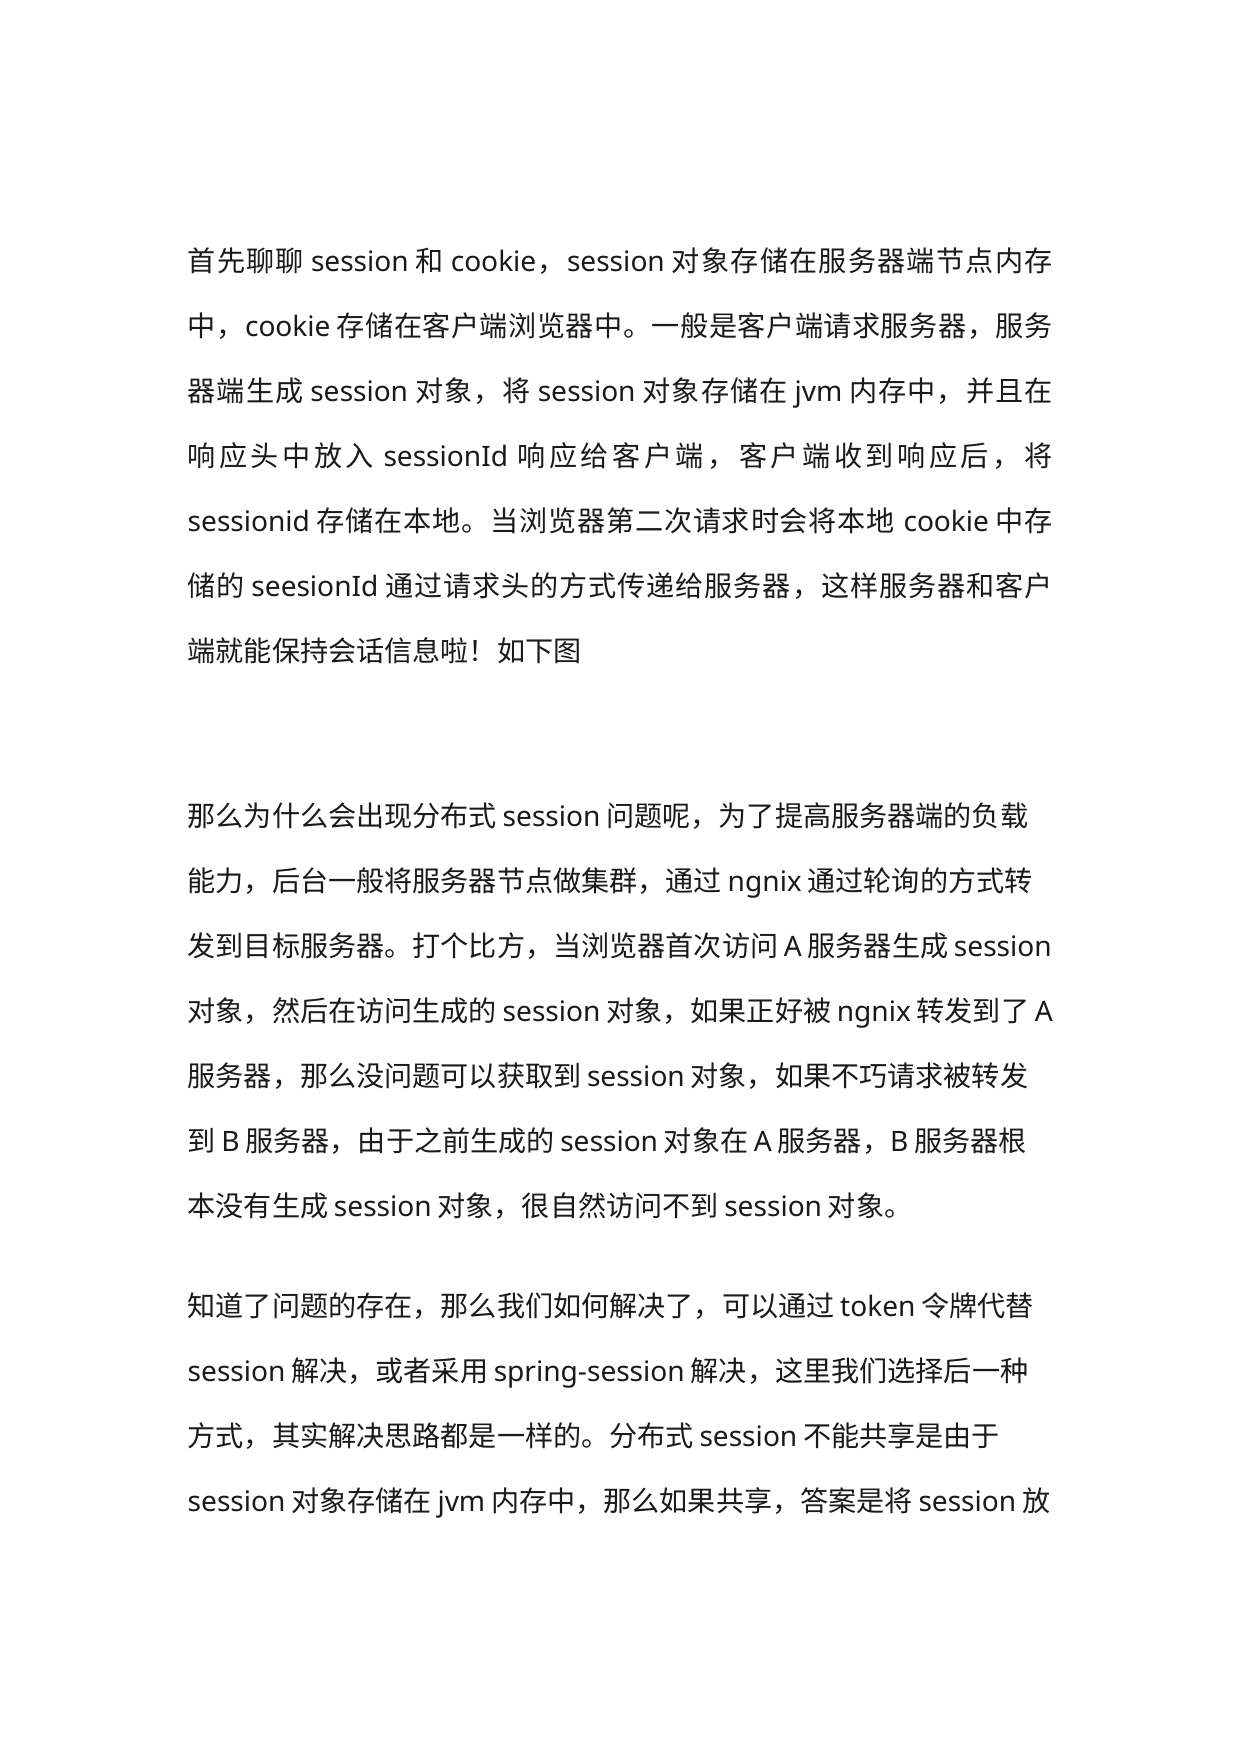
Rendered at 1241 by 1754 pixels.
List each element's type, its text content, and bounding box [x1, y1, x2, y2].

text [187, 1272, 1053, 1532]
text 那么为什么会出现分布式session问题呢，为了提高服务器端的负载能力，后台一般将服务器节点做集群，通过ngnix通过轮询的方式转发到目标服务器。打个比方，当浏览器首次访问A服务器生成session对象，然后在访问生成的session对象，如果正好被ngnix转发到了A服务器，那么没问题可以获取到session对象，如果不巧请求被转发到B服务器，由于之前生成的session对象在A服务器，B服务器根本没有生成session对象，很自然访问不到session对象。 [187, 782, 1053, 1237]
text 首先聊聊session和cookie，session对象存储在服务器端节点内存中，cookie存储在客户端浏览器中。一般是客户端请求服务器，服务器端生成session对象，将session对象存储在jvm内存中，并且在响应头中放入sessionId响应给客户端，客户端收到响应后，将sessionid存储在本地。当浏览器第二次请求时会将本地cookie中存储的seesionId通过请求头的方式传递给服务器，这样服务器和客户端就能保持会话信息啦！如下图 [187, 227, 1053, 682]
